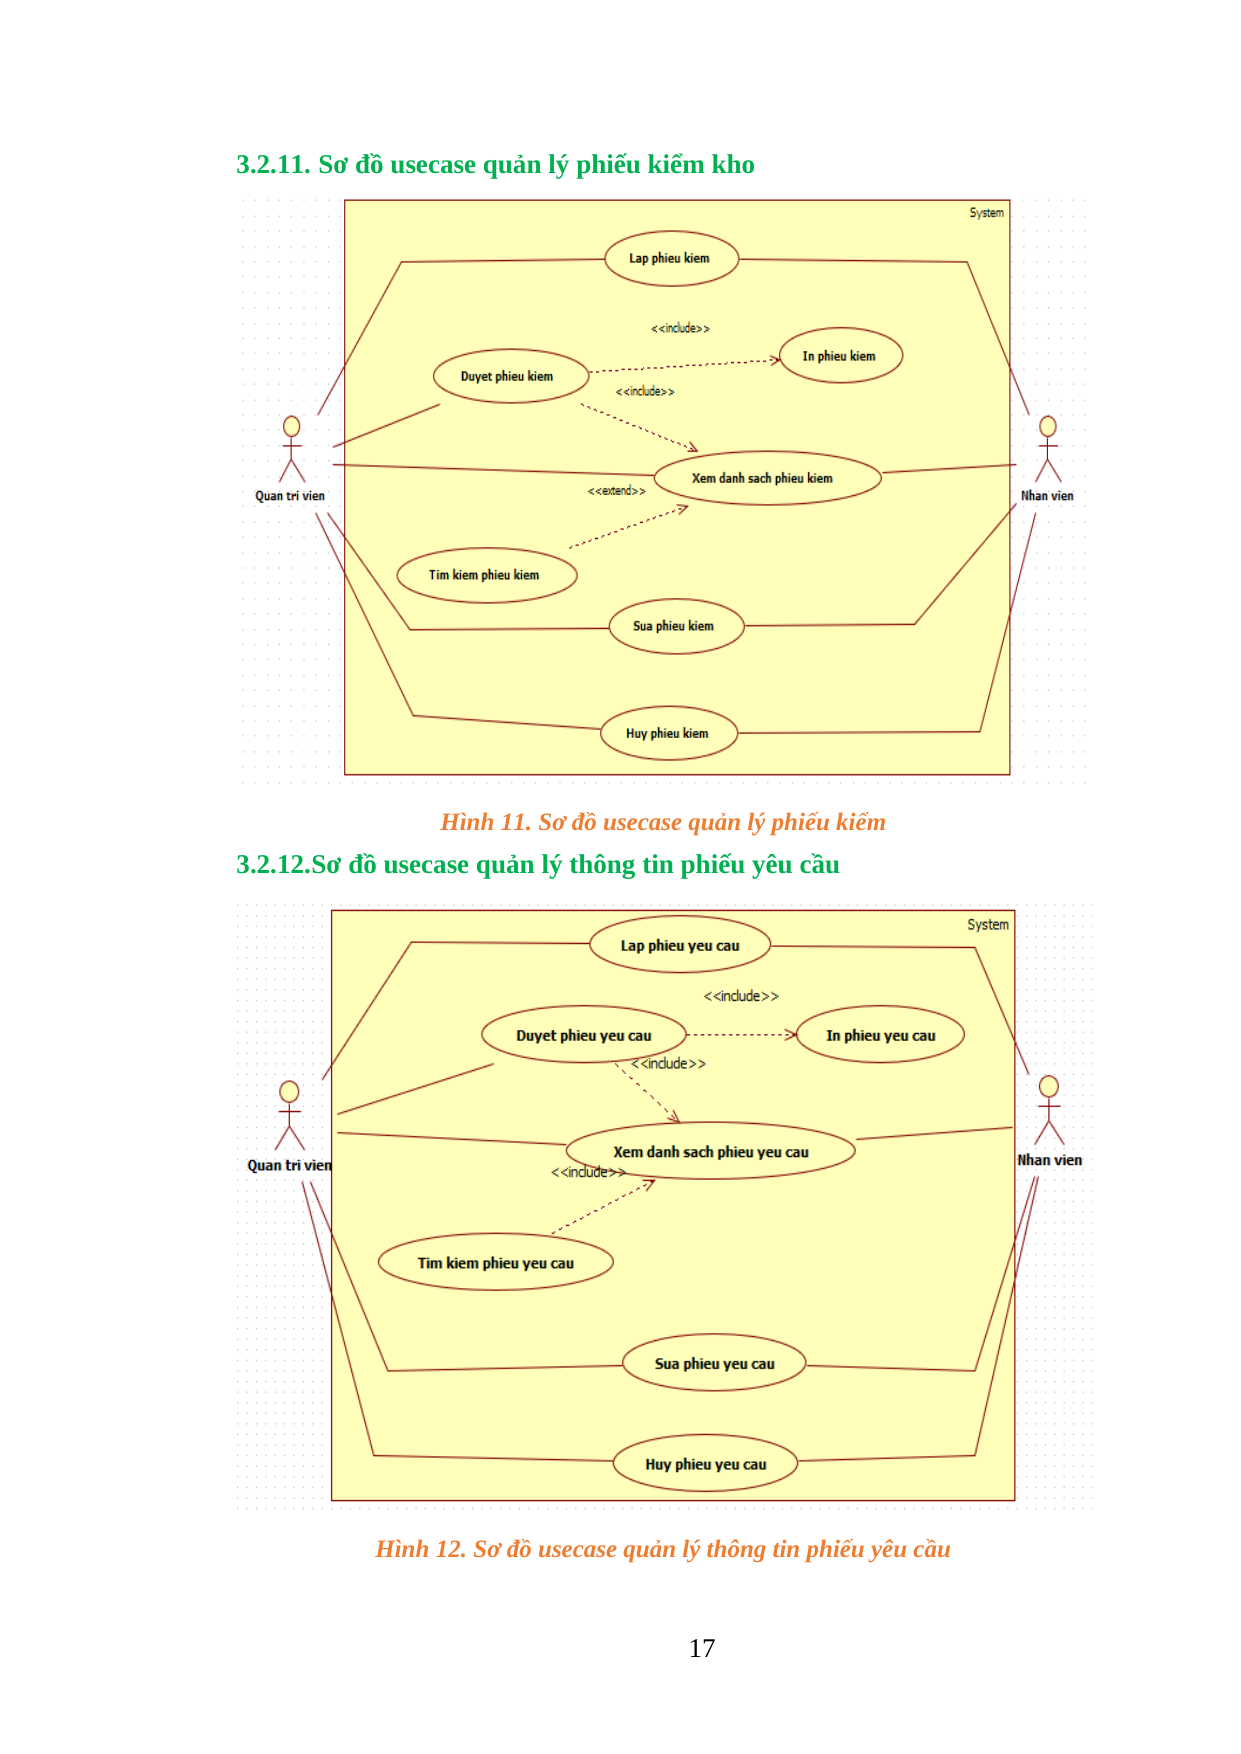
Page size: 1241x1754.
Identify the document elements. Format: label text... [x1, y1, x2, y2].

subtitle Sơ đồ usecase quản lý thông tin phiếu yêu cầu [236, 849, 1092, 880]
picture [236, 197, 1093, 789]
subtitle Sơ đồ usecase quản lý phiếu kiểm kho [236, 148, 1092, 179]
picture [236, 898, 1093, 1516]
